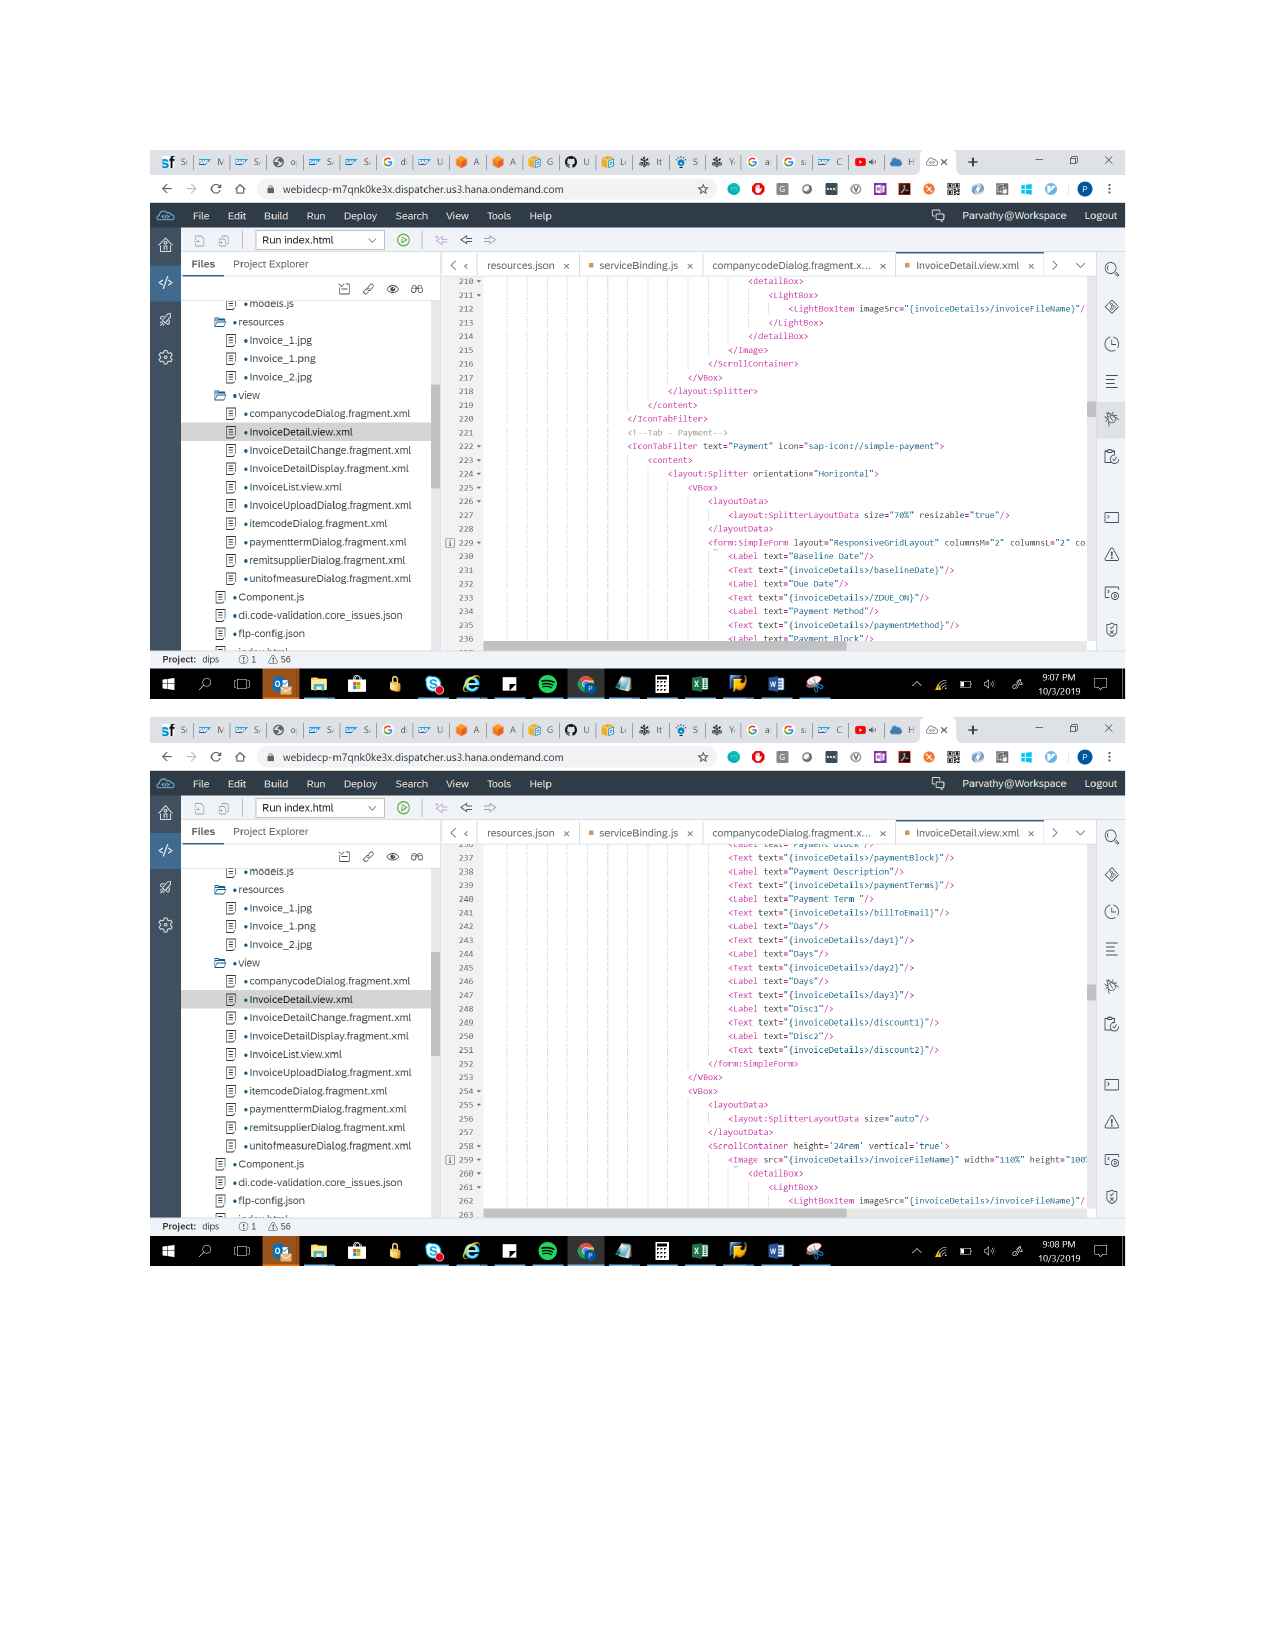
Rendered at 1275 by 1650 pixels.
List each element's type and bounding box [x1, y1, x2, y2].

picture [150, 717, 1125, 1266]
picture [150, 150, 1125, 699]
